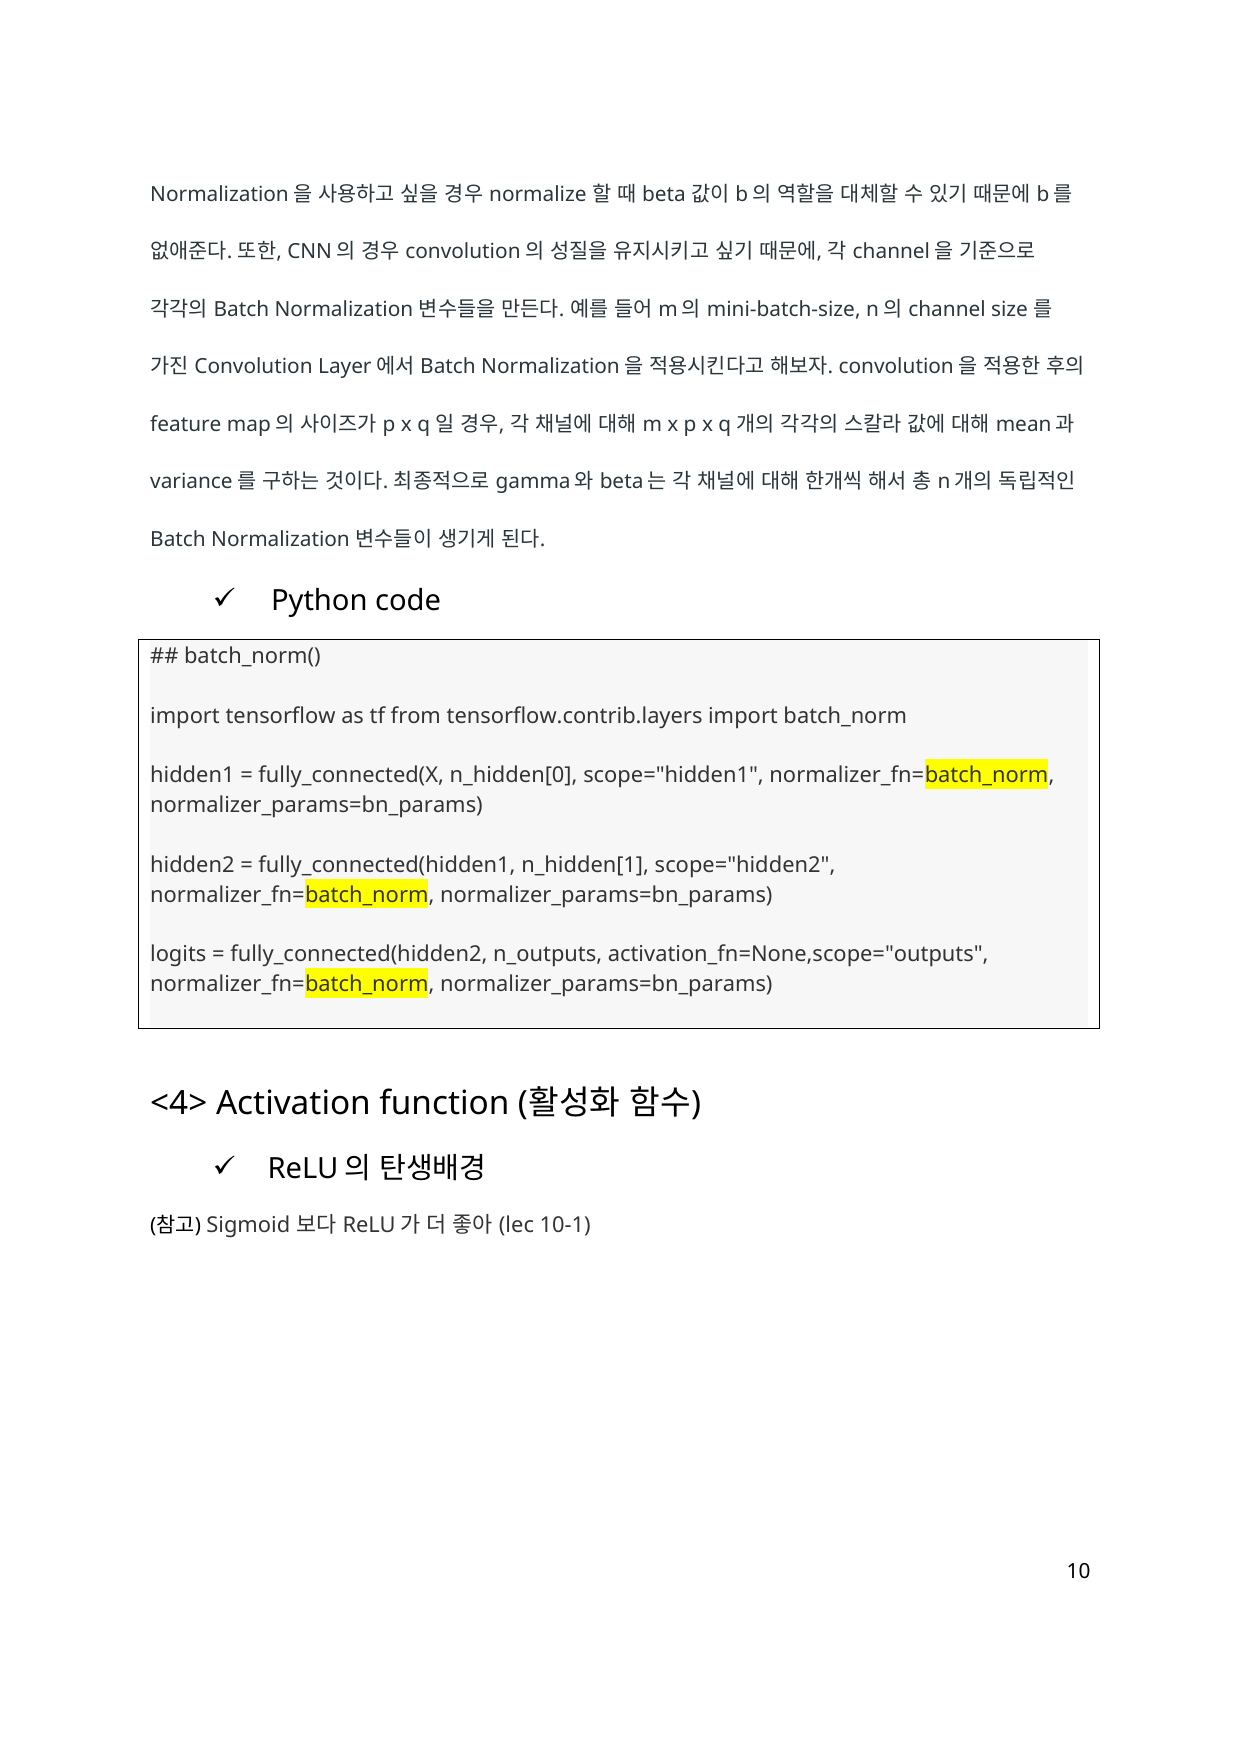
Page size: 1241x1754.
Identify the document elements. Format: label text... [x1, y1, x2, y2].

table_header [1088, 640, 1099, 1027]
text (참고) Sigmoid 보다 ReLU가 더 좋아 (lec 10-1) [150, 1207, 1090, 1269]
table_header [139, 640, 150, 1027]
subtitle <4> Activation function (활성화 함수) [150, 1076, 1090, 1124]
subtitle ReLU의 탄생배경 [212, 1145, 1090, 1187]
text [150, 177, 1090, 552]
subtitle Python code [212, 580, 1090, 619]
